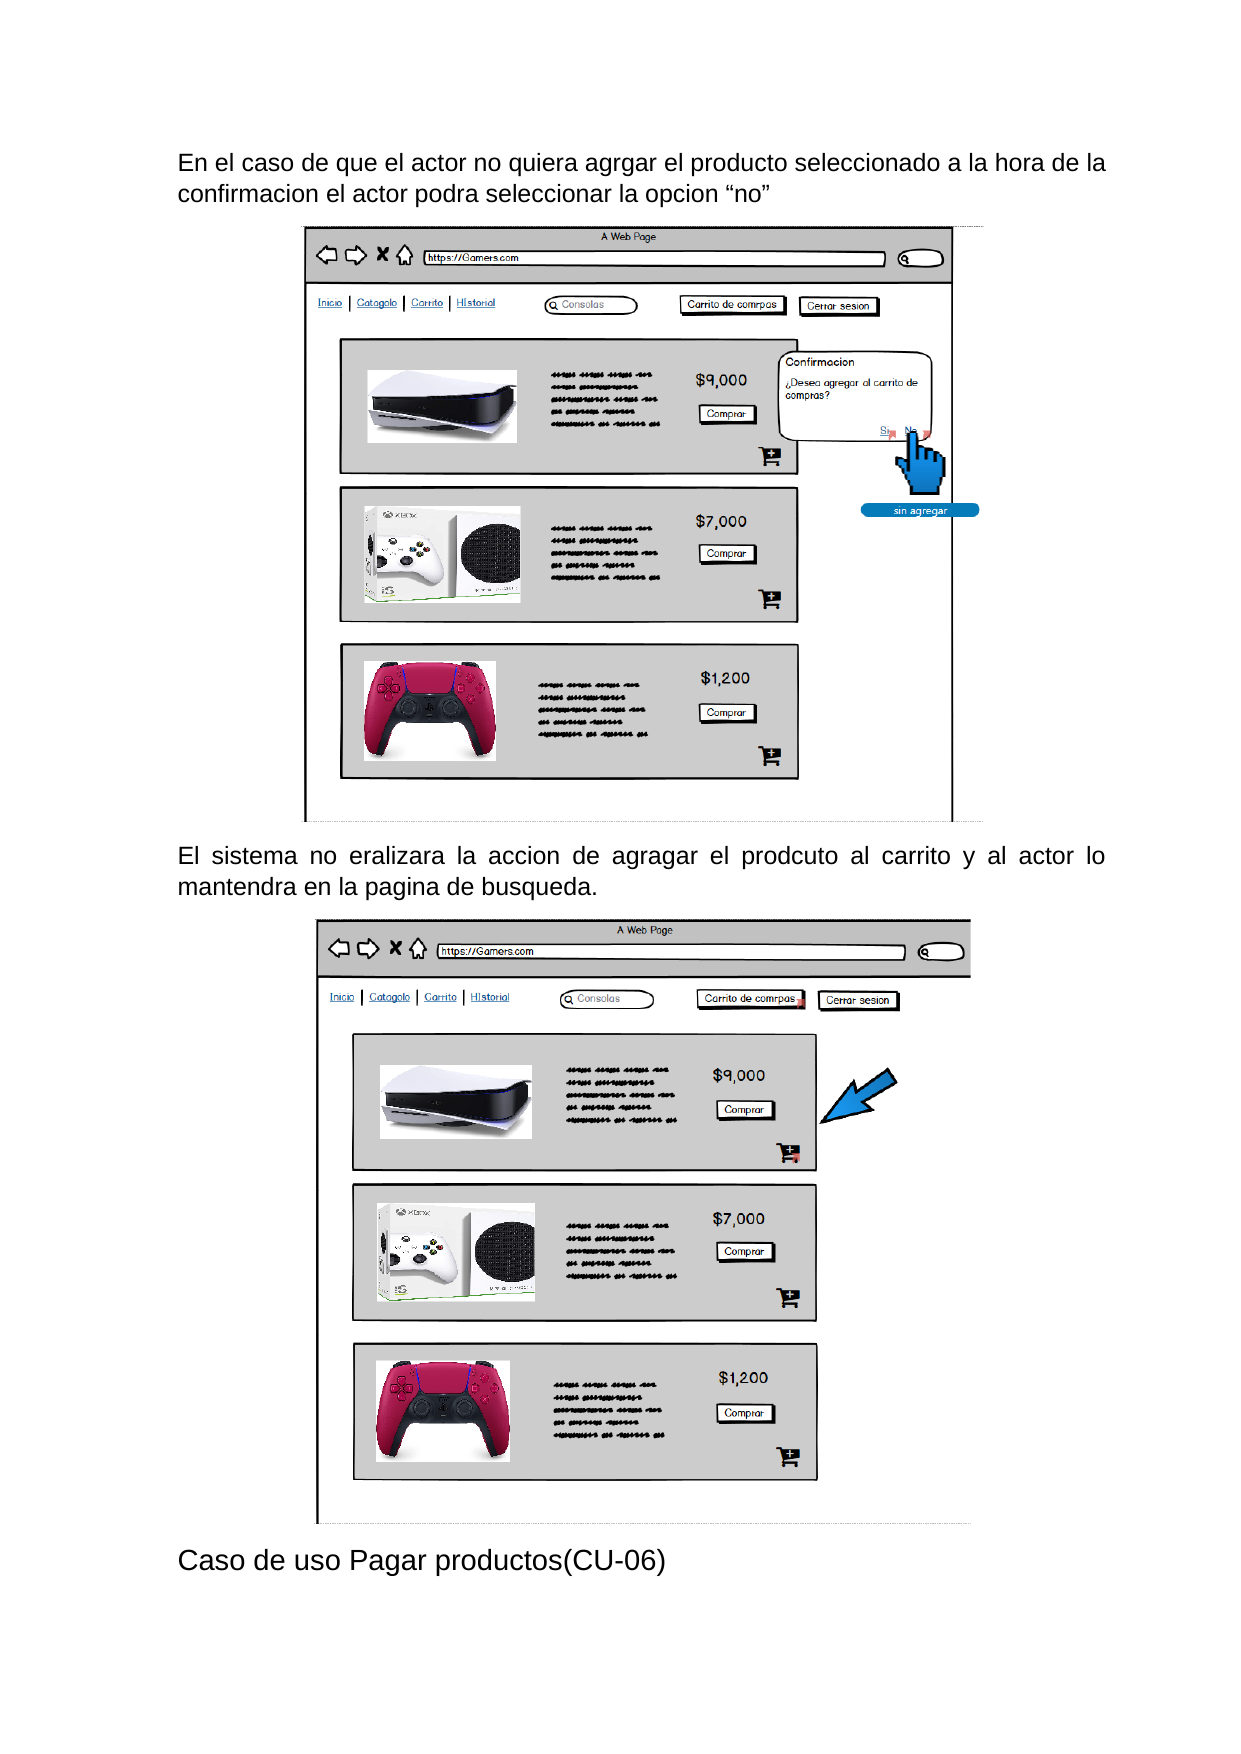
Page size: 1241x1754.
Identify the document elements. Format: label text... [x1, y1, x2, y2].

text En el caso de que el actor no quiera agrgar el producto seleccionado a la hora de la confirmacion el actor podra seleccionar la opcion “no” [177, 148, 1107, 207]
text El sistema no eralizara la accion de agragar el prodcuto al carrito y al actor lo mantendra en la pagina de busqueda. [177, 841, 1107, 901]
picture [301, 226, 984, 822]
text Caso de uso Pagar productos(CU-06) [177, 1543, 1107, 1576]
picture [314, 919, 971, 1524]
